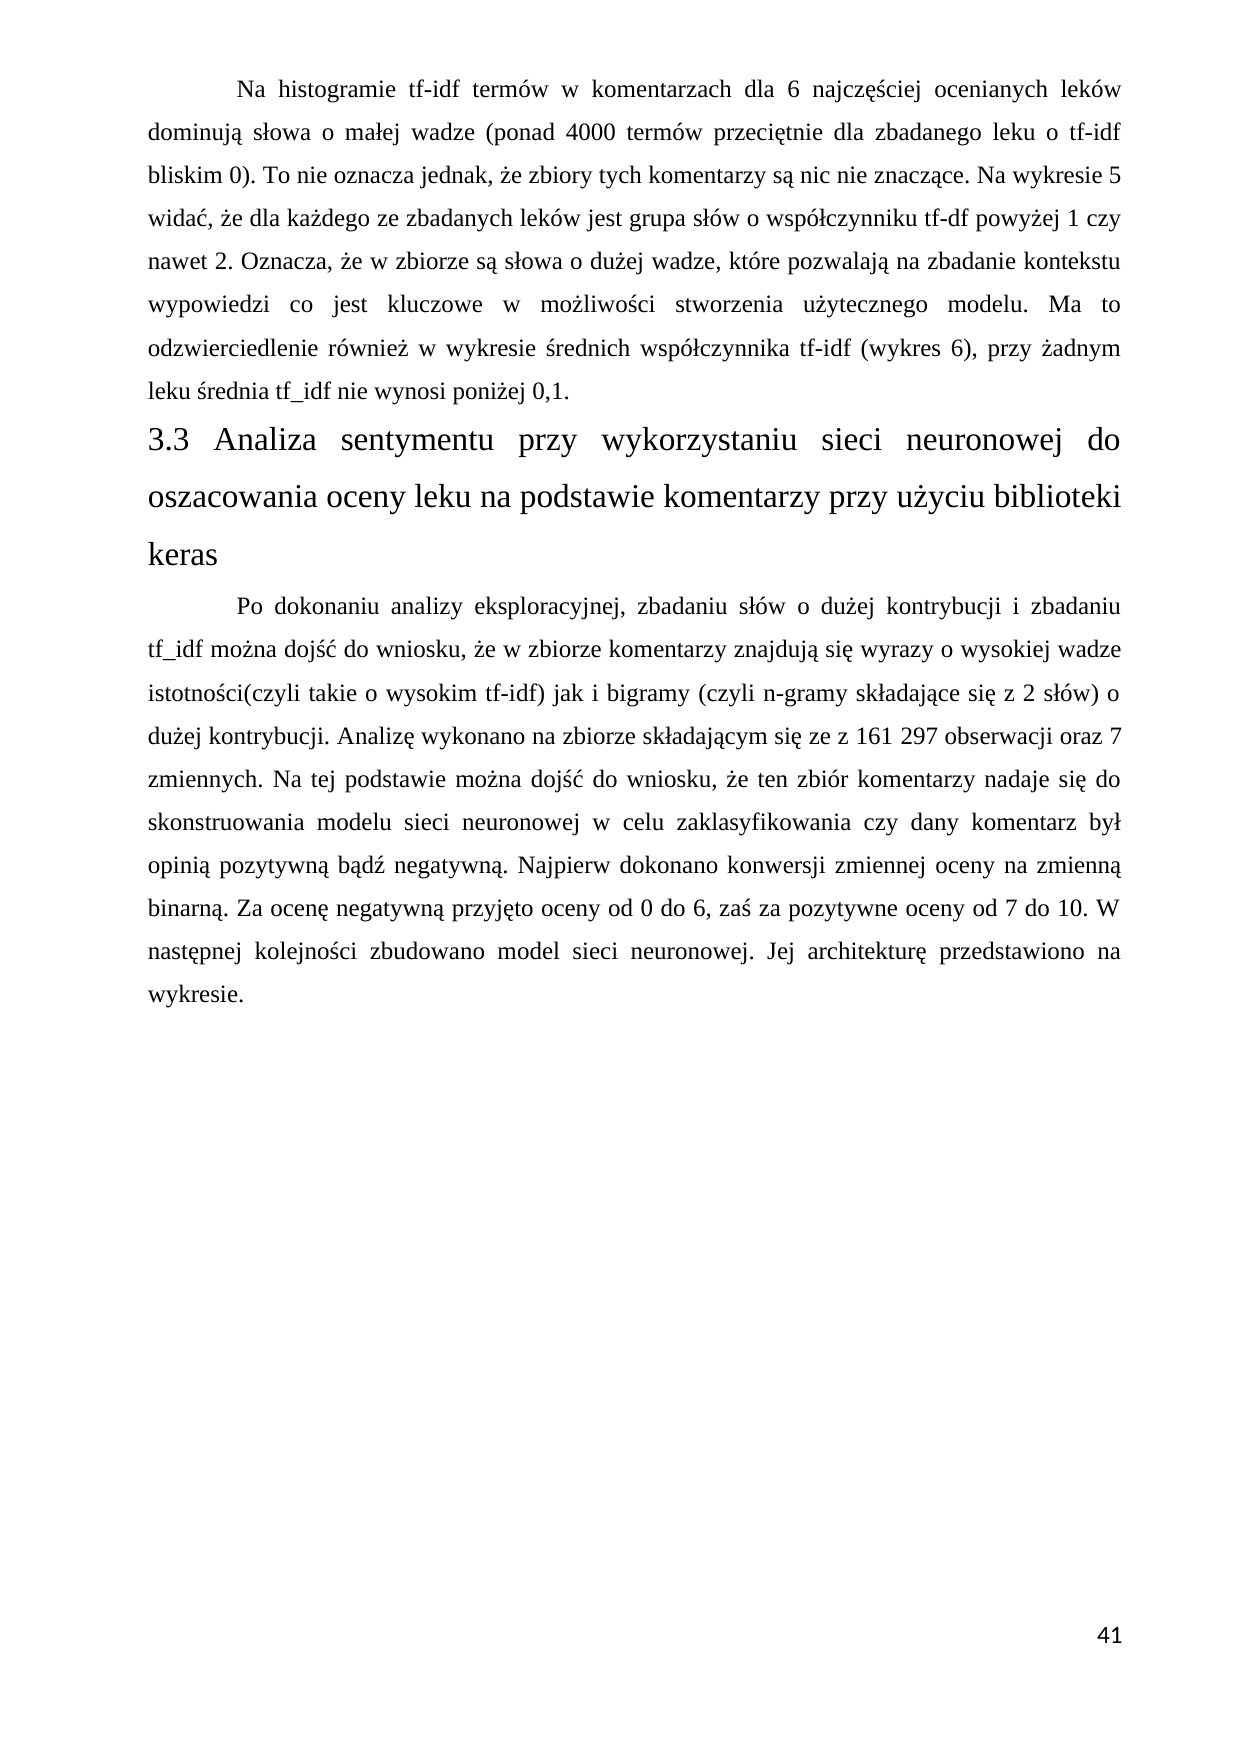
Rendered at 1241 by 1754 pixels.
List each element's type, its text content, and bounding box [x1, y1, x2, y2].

text Na histogramie tf-idf termów w komentarzach dla 6 najczęściej ocenianych leków dominują słowa o małej wadze (ponad 4000 termów przeciętnie dla zbadanego leku o tf-idf bliskim 0). To nie oznacza jednak, że zbiory tych komentarzy są nic nie znaczące. Na wykresie 5 widać, że dla każdego ze zbadanych leków jest grupa słów o współczynniku tf-df powyżej 1 czy nawet 2. Oznacza, że w zbiorze są słowa o dużej wadze, które pozwalają na zbadanie kontekstu wypowiedzi co jest kluczowe w możliwości stworzenia użytecznego modelu. Ma to odzwierciedlenie również w wykresie średnich współczynnika tf-idf (wykres 6), przy żadnym leku średnia tf_idf nie wynosi poniżej 0,1. [148, 74, 1122, 404]
text Po dokonaniu analizy eksploracyjnej, zbadaniu słów o dużej kontrybucji i zbadaniu tf_idf można dojść do wniosku, że w zbiorze komentarzy znajdują się wyrazy o wysokiej wadze istotności(czyli takie o wysokim tf-idf) jak i bigramy (czyli n-gramy składające się z 2 słów) o dużej kontrybucji. Analizę wykonano na zbiorze składającym się ze z 161 297 obserwacji oraz 7 zmiennych. Na tej podstawie można dojść do wniosku, że ten zbiór komentarzy nadaje się do skonstruowania modelu sieci neuronowej w celu zaklasyfikowania czy dany komentarz był opinią pozytywną bądź negatywną. Najpierw dokonano konwersji zmiennej oceny na zmienną binarną. Za ocenę negatywną przyjęto oceny od 0 do 6, zaś za pozytywne oceny od 7 do 10. W następnej kolejności zbudowano model sieci neuronowej. Jej architekturę przedstawiono na wykresie. [148, 591, 1122, 1008]
text 3.3 Analiza sentymentu przy wykorzystaniu sieci neuronowej do oszacowania oceny leku na podstawie komentarzy przy użyciu biblioteki keras [148, 419, 1122, 572]
